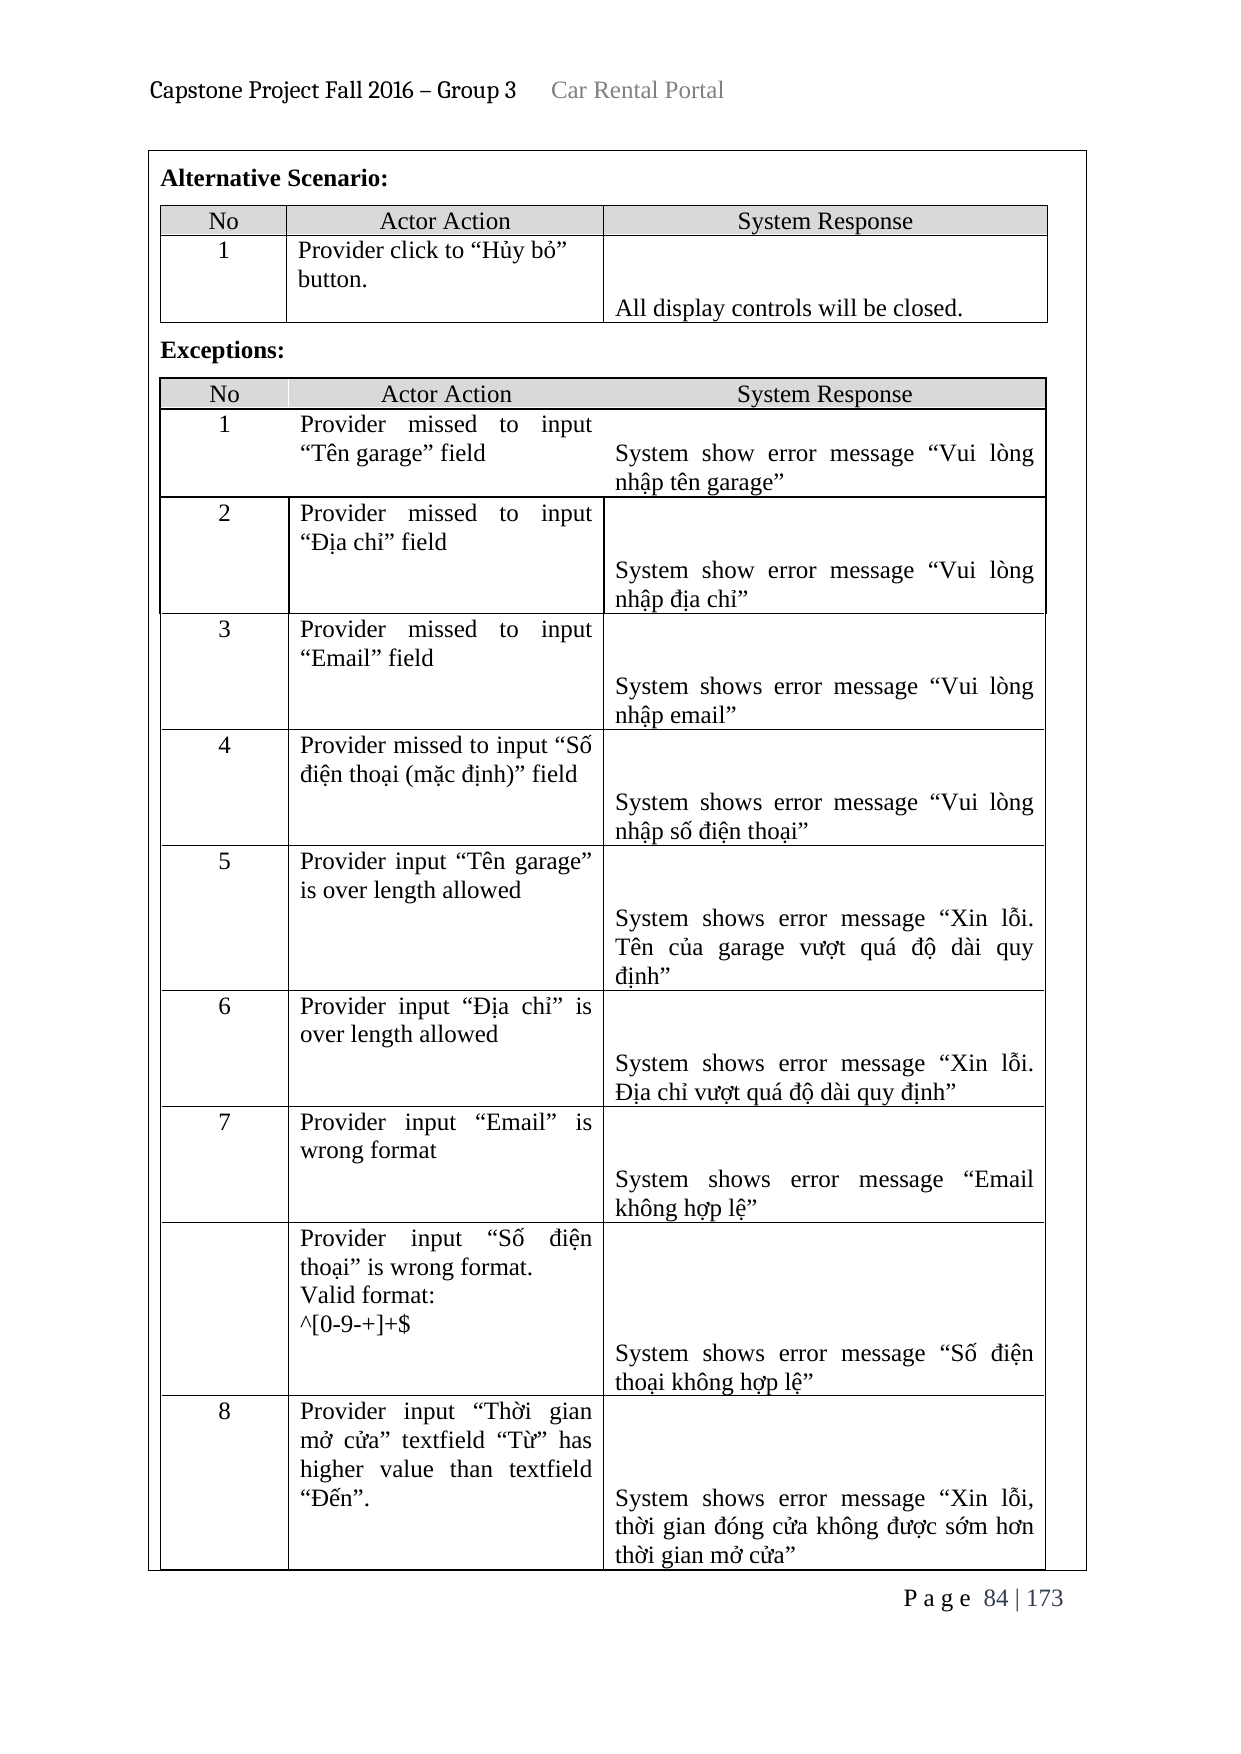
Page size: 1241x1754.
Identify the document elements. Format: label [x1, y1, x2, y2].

table_cell [149, 151, 1086, 1570]
